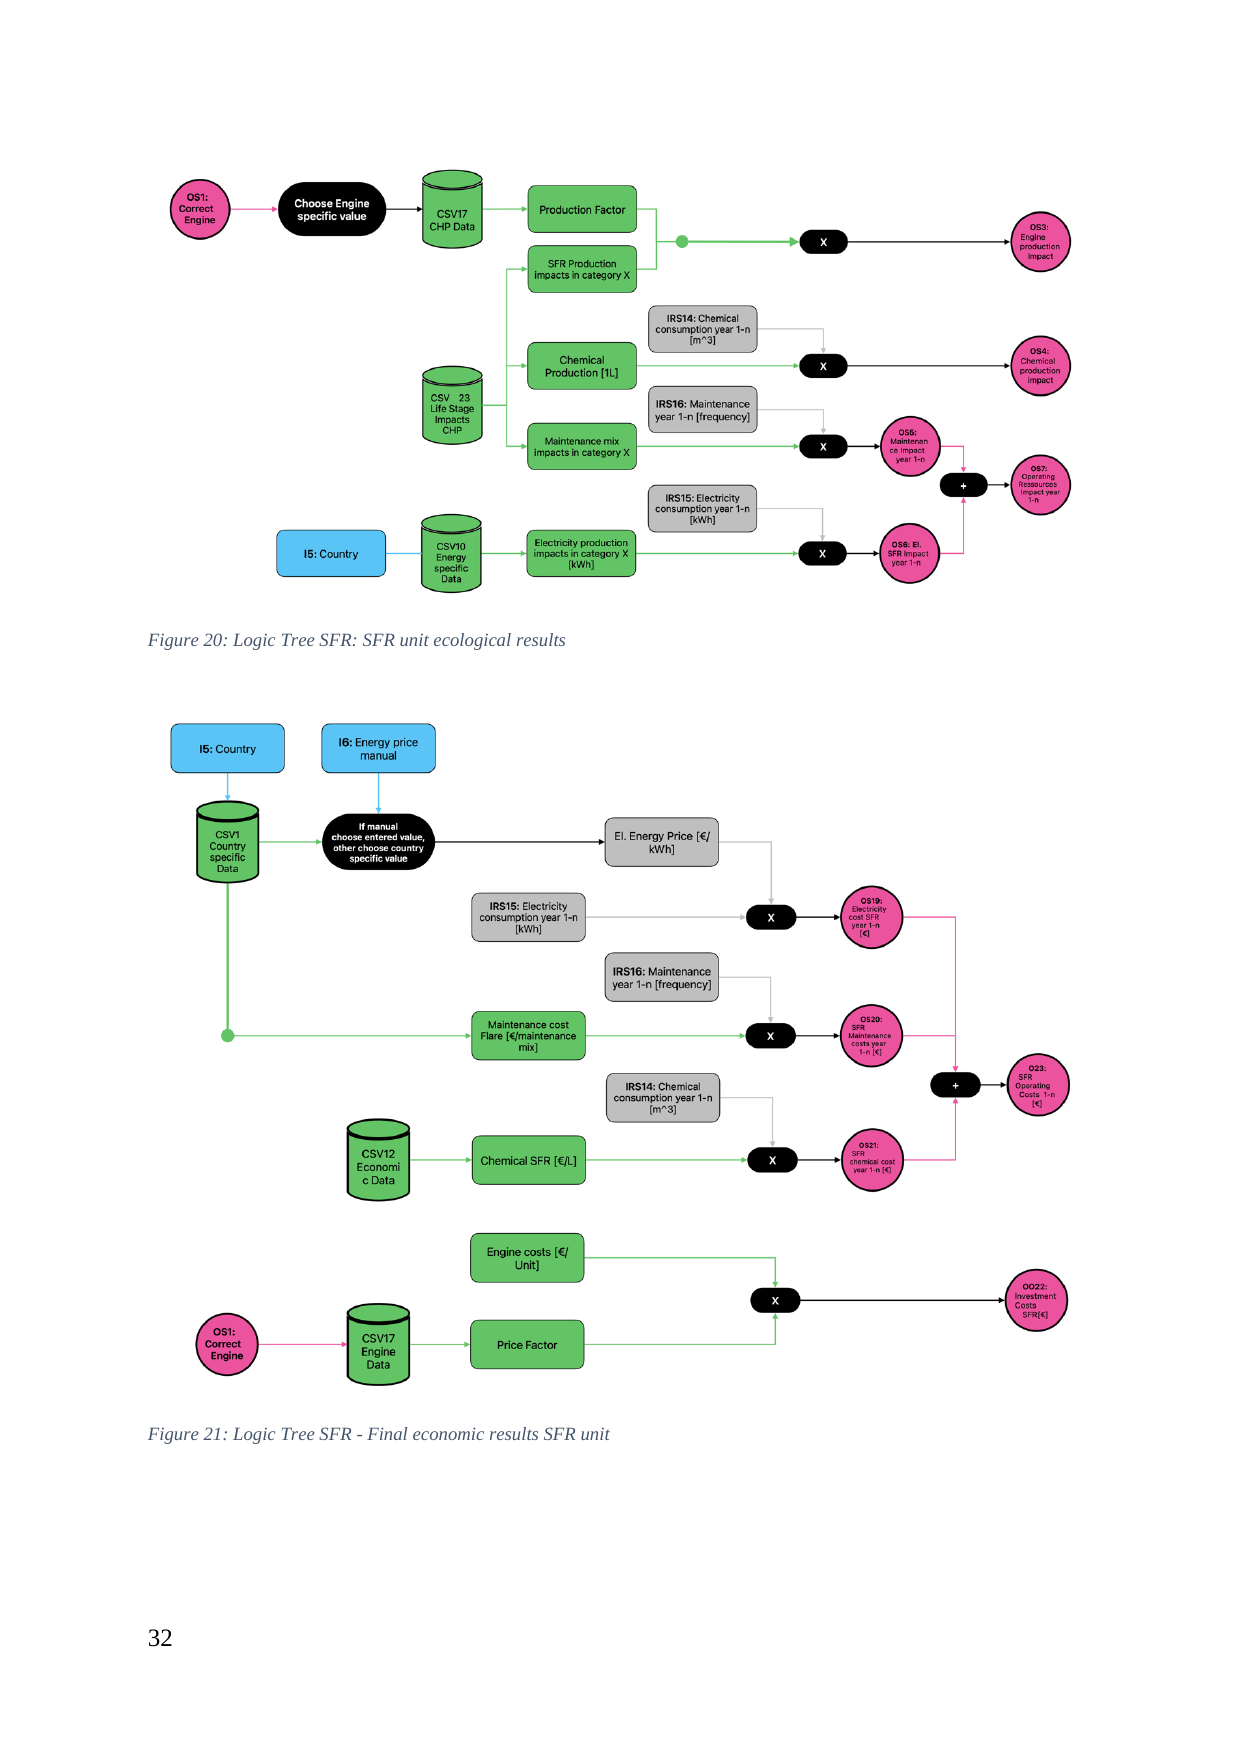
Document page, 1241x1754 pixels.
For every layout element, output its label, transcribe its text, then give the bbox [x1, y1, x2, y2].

picture [147, 147, 1093, 615]
text Figure 20: Logic Tree SFR: SFR unit ecological results [148, 629, 1093, 651]
text Figure 21: Logic Tree SFR - Final economic results SFR unit [148, 1423, 1093, 1444]
picture [147, 700, 1093, 1409]
